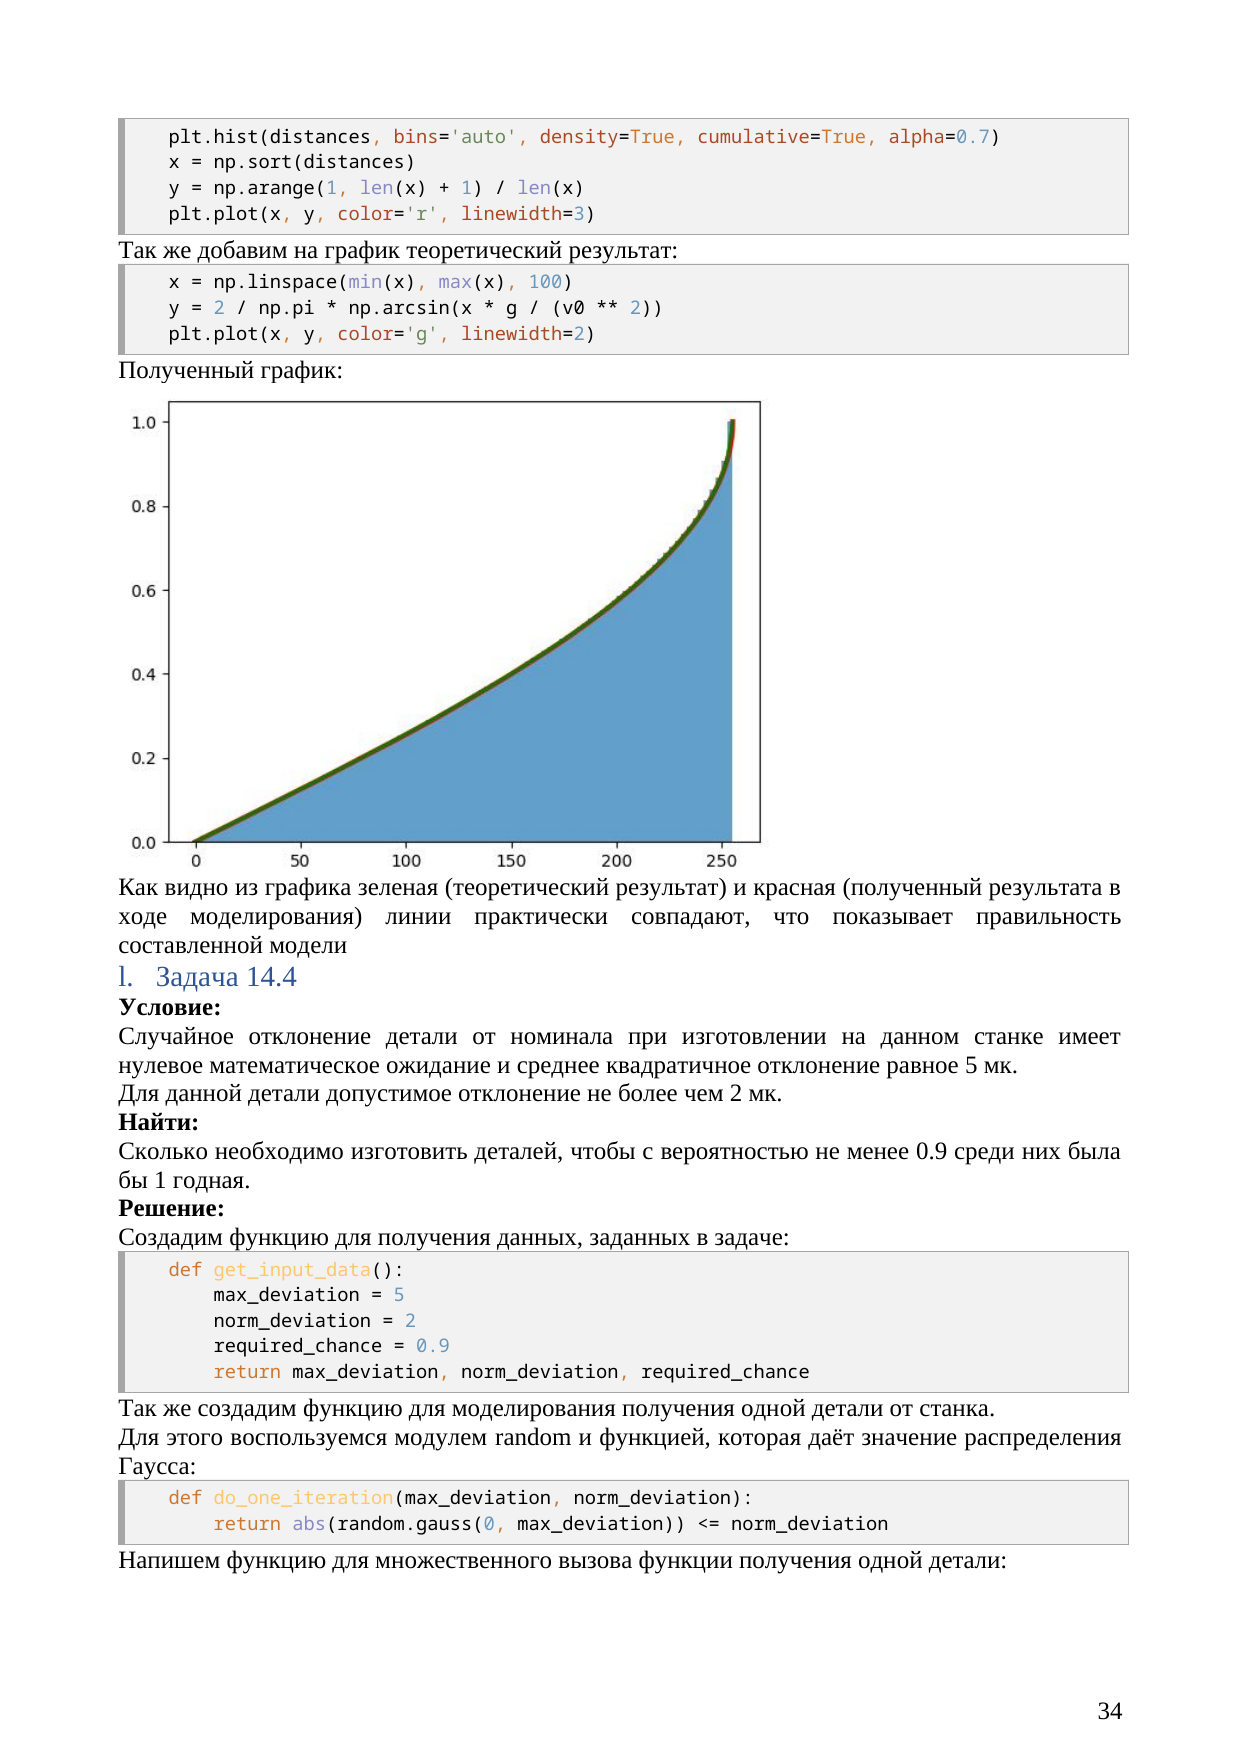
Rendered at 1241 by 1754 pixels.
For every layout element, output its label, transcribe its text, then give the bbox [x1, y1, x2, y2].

list def do_one_iteration(max_deviation, norm_deviation): return abs(random.gauss(0, max_deviation)) <= norm_deviation [125, 1481, 1128, 1544]
text Сколько необходимо изготовить деталей, чтобы с вероятностью не менее 0.9 среди них была бы 1 годная. [118, 1136, 1122, 1193]
text Найти: [118, 1107, 1122, 1136]
text Так же добавим на график теоретический результат: [118, 235, 1122, 263]
subtitle Задача 14.4 [118, 959, 1122, 992]
text Напишем функцию для множественного вызова функции получения одной детали: [118, 1545, 1122, 1574]
text Для данной детали допустимое отклонение не более чем 2 мк. [118, 1078, 1122, 1107]
text Условие: [118, 992, 1122, 1021]
text Случайное отклонение детали от номинала при изготовлении на данном станке имеет нулевое математическое ожидание и среднее квадратичное отклонение равное 5 мк. [118, 1021, 1122, 1078]
text Для этого воспользуемся модулем random и функцией, которая даёт значение распределения Гаусса: [118, 1422, 1122, 1479]
list plt.hist(distances, bins='auto', density=True, cumulative=True, alpha=0.7) x = np.sort(distances) y = np.arange(1, len(x) + 1) / len(x) plt.plot(x, y, color='r', linewidth=3) [125, 119, 1128, 234]
text Как видно из графика зеленая (теоретический результат) и красная (полученный результата в ходе моделирования) линии практически совпадают, что показывает правильность составленной модели [118, 872, 1122, 959]
text Полученный график: [118, 355, 1122, 383]
picture [118, 383, 788, 873]
text Создадим функцию для получения данных, заданных в задаче: [118, 1222, 1122, 1251]
list x = np.linspace(min(x), max(x), 100) y = 2 / np.pi * np.arcsin(x * g / (v0 ** 2)) plt.plot(x, y, color='g', linewidth=2) [125, 265, 1128, 354]
text Решение: [118, 1193, 1122, 1222]
list def get_input_data(): max_deviation = 5 norm_deviation = 2 required_chance = 0.9 return max_deviation, norm_deviation, required_chance [125, 1252, 1128, 1392]
text Так же создадим функцию для моделирования получения одной детали от станка. [118, 1393, 1122, 1422]
